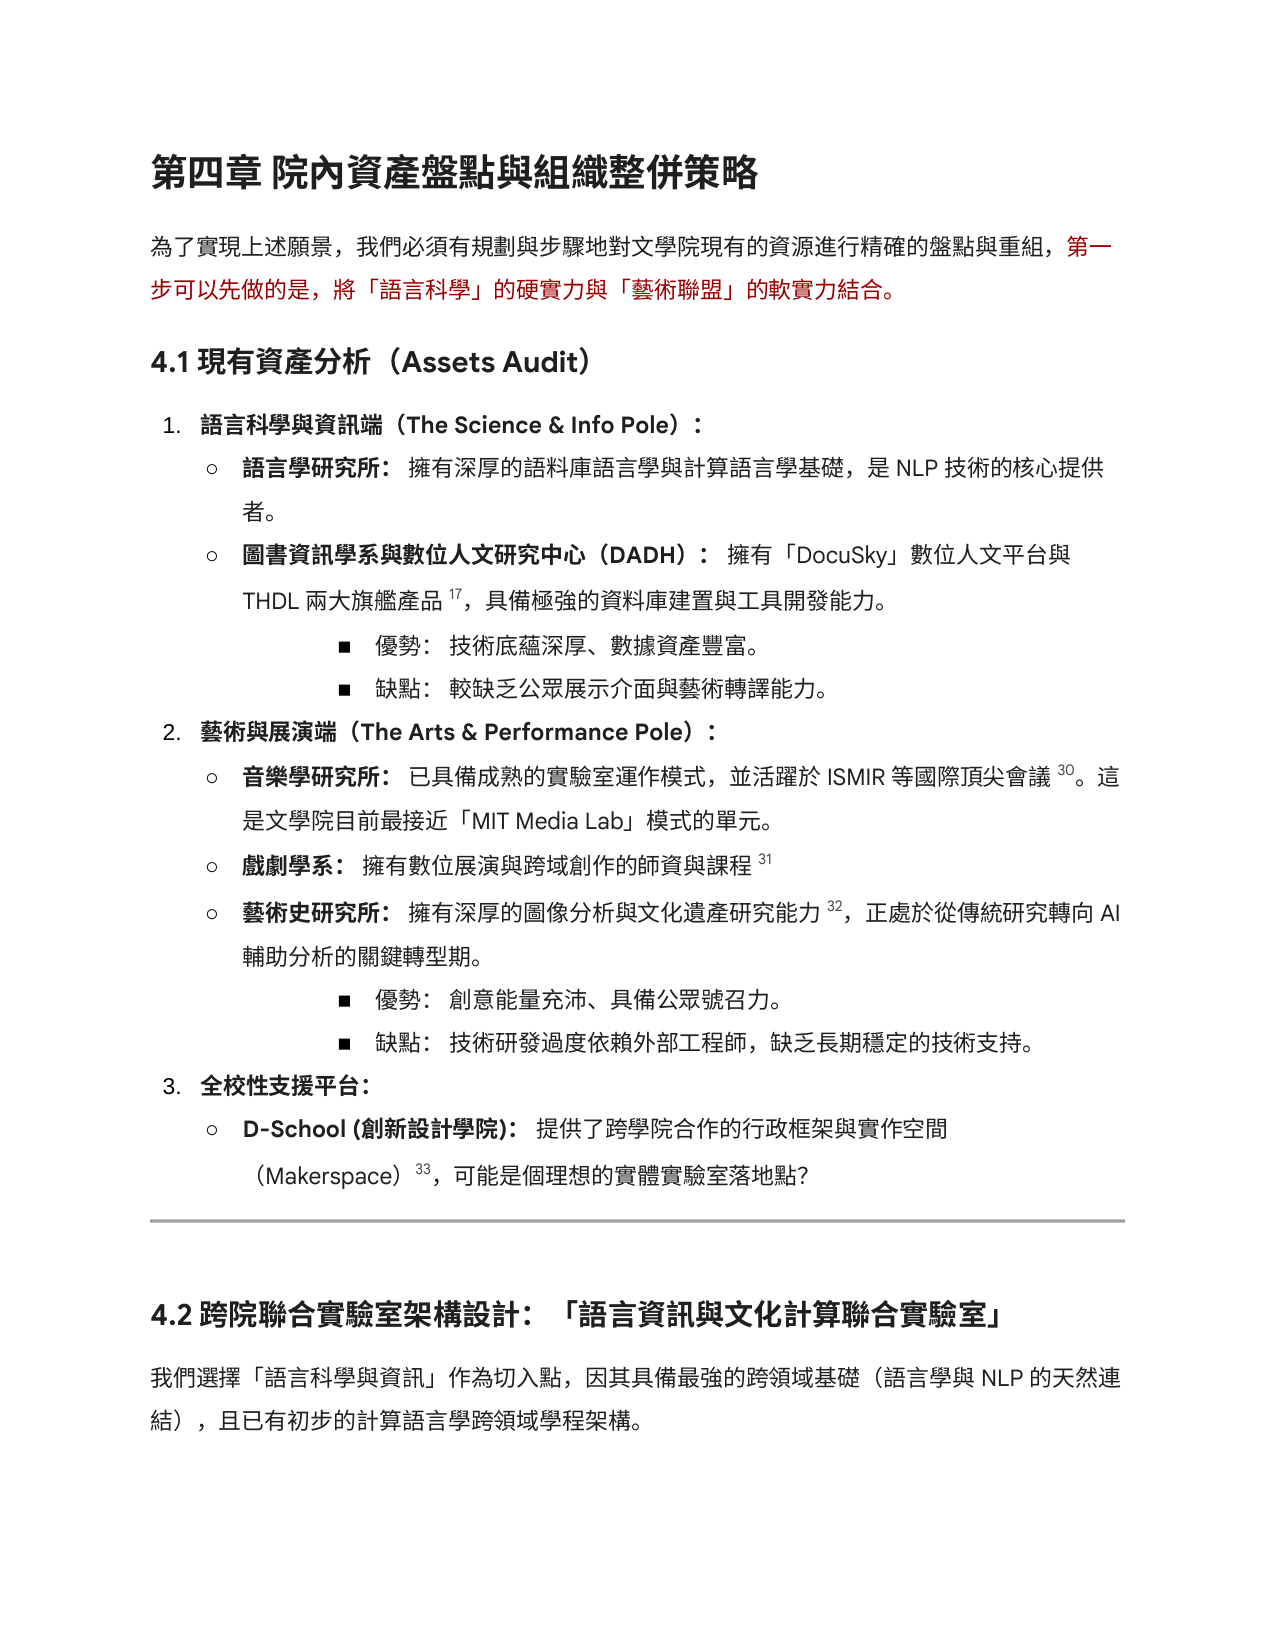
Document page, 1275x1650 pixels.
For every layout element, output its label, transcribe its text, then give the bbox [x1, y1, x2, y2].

list D-School (創新設計學院)： 提供了跨學院合作的行政框架與實作空間（Makerspace）33，可能是個理想的實體實驗室落地點？ [205, 1116, 1125, 1191]
list 戲劇學系： 擁有數位展演與跨域創作的師資與課程 31 [205, 850, 1125, 882]
list 語言科學與資訊端（The Science & Info Pole）： [162, 411, 1125, 440]
list 缺點： 較缺乏公眾展示介面與藝術轉譯能力。 [337, 675, 1125, 704]
list 語言學研究所： 擁有深厚的語料庫語言學與計算語言學基礎，是 NLP 技術的核心提供者。 [205, 454, 1125, 526]
subtitle 4.1 現有資產分析（Assets Audit） [150, 344, 1125, 381]
list 音樂學研究所： 已具備成熟的實驗室運作模式，並活躍於 ISMIR 等國際頂尖會議 30。這是文學院目前最接近「MIT Media Lab」模式的單元。 [205, 762, 1125, 836]
list 全校性支援平台： [162, 1072, 1125, 1101]
text 我們選擇「語言科學與資訊」作為切入點，因其具備最強的跨領域基礎（語言學與 NLP 的天然連結），且已有初步的計算語言學跨領域學程架構。 [150, 1364, 1125, 1436]
list 優勢： 技術底蘊深厚、數據資產豐富。 [337, 632, 1125, 661]
text 為了實現上述願景，我們必須有規劃與步驟地對文學院現有的資源進行精確的盤點與重組，第一步可以先做的是，將「語言科學」的硬實力與「藝術聯盟」的軟實力結合。 [150, 233, 1125, 305]
list 藝術史研究所： 擁有深厚的圖像分析與文化遺產研究能力 32，正處於從傳統研究轉向 AI 輔助分析的關鍵轉型期。 [205, 897, 1125, 972]
list 藝術與展演端（The Arts & Performance Pole）： [162, 718, 1125, 747]
subtitle 第四章 院內資產盤點與組織整併策略 [150, 150, 1125, 197]
list 圖書資訊學系與數位人文研究中心（DADH）： 擁有「DocuSky」數位人文平台與 THDL 兩大旗艦產品 17，具備極強的資料庫建置與工具開發能力。 [205, 541, 1125, 617]
list 缺點： 技術研發過度依賴外部工程師，缺乏長期穩定的技術支持。 [337, 1029, 1125, 1058]
subtitle 4.2 跨院聯合實驗室架構設計：「語言資訊與文化計算聯合實驗室」 [150, 1297, 1125, 1333]
list 優勢： 創意能量充沛、具備公眾號召力。 [337, 986, 1125, 1015]
